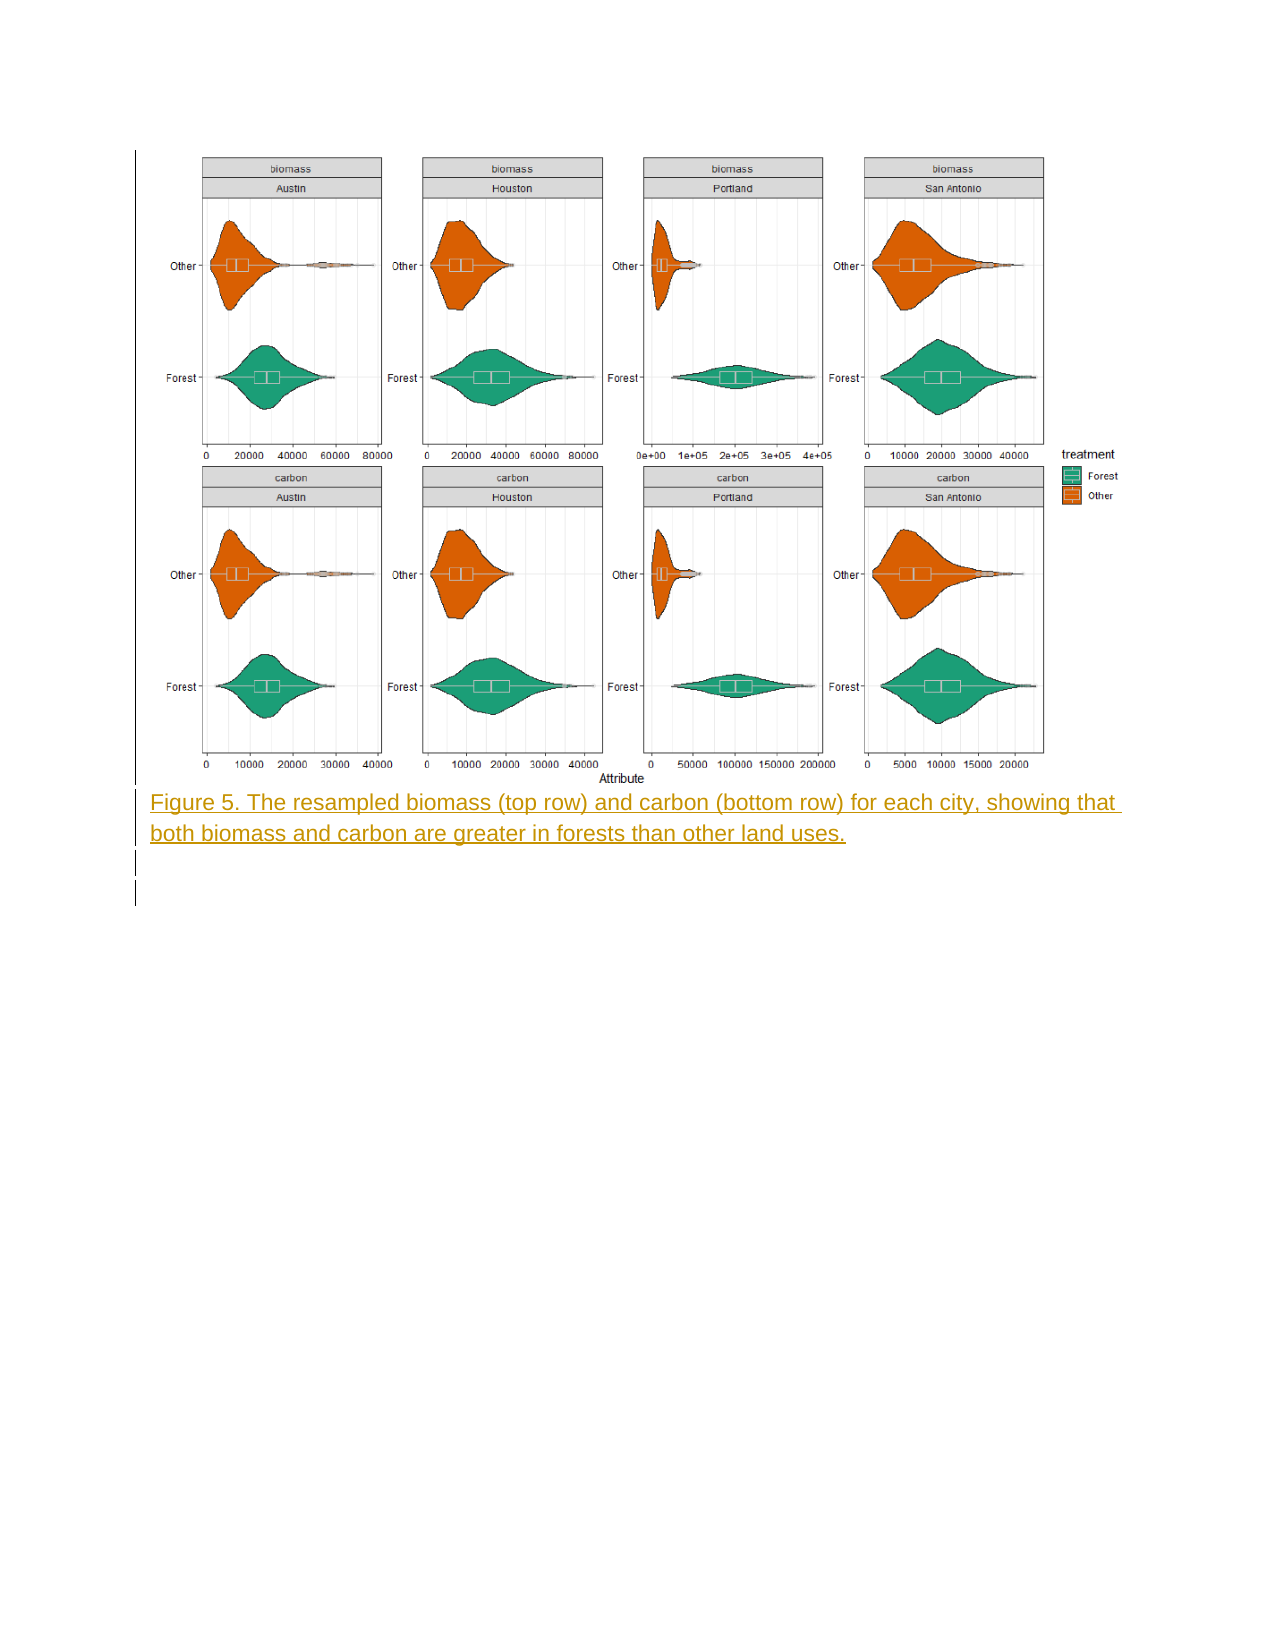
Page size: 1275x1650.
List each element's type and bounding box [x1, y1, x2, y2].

picture [150, 150, 1125, 786]
